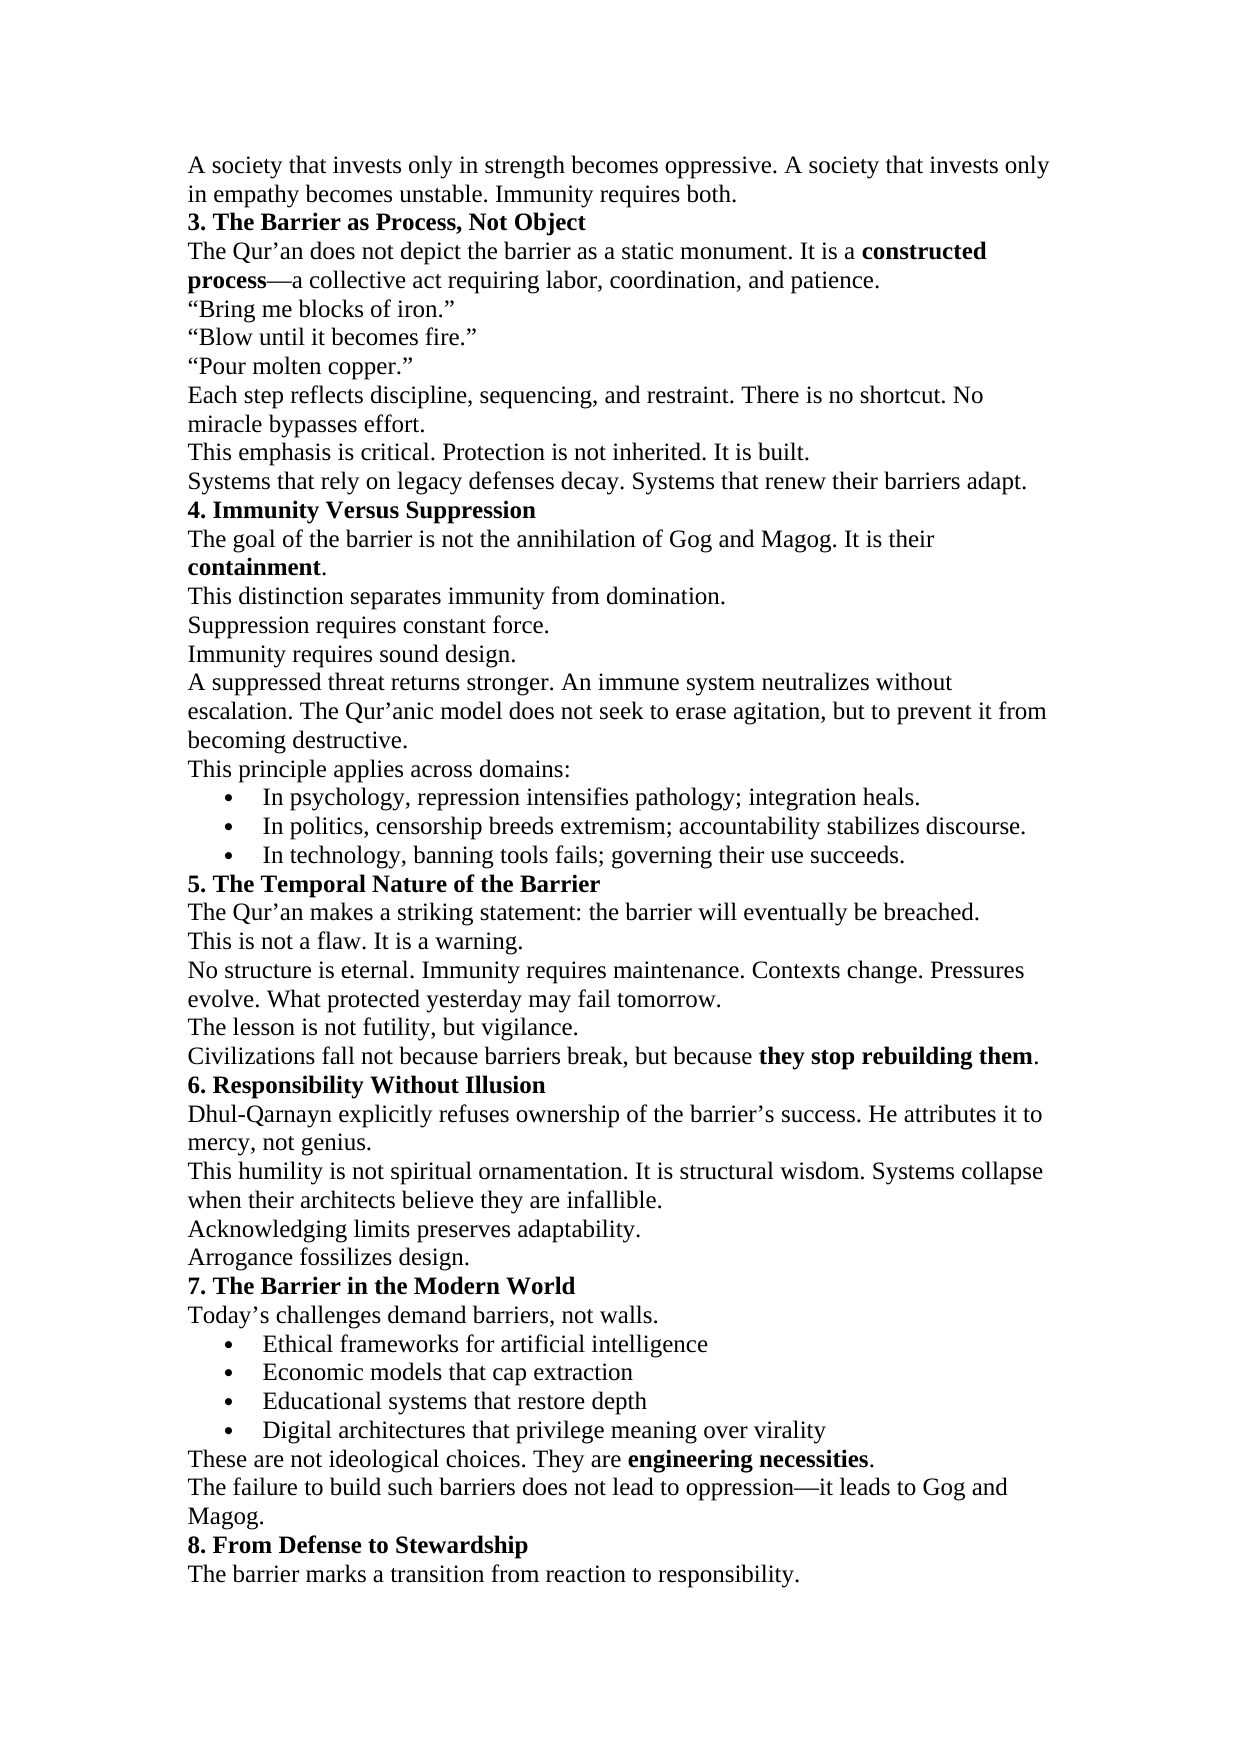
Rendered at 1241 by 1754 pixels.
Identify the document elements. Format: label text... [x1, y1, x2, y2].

text Dhul-Qarnayn explicitly refuses ownership of the barrier’s success. He attributes it to mercy, not genius. [187, 1099, 1053, 1156]
text Suppression requires constant force. Immunity requires sound design. [187, 610, 1053, 667]
text A society that invests only in strength becomes oppressive. A society that invests only in empathy becomes unstable. Immunity requires both. [187, 150, 1053, 207]
text The Qur’an does not depict the barrier as a static monument. It is a constructed process—a collective act requiring labor, coordination, and patience. [187, 236, 1053, 294]
text 5. The Temporal Nature of the Barrier [187, 869, 1053, 897]
text This is not a flaw. It is a warning. [187, 926, 1053, 955]
text Systems that rely on legacy defenses decay. Systems that renew their barriers adapt. [187, 466, 1053, 495]
text The failure to build such barriers does not lead to oppression—it leads to Gog and Magog. [187, 1472, 1053, 1530]
text The goal of the barrier is not the annihilation of Gog and Magog. It is their containment. [187, 524, 1053, 581]
text This principle applies across domains: [187, 754, 1053, 782]
text Civilizations fall not because barriers break, but because they stop rebuilding them. [187, 1041, 1053, 1070]
text 6. Responsibility Without Illusion [187, 1070, 1053, 1099]
text The lesson is not futility, but vigilance. [187, 1012, 1053, 1041]
text The barrier marks a transition from reaction to responsibility. [187, 1559, 1053, 1587]
text A suppressed threat returns stronger. An immune system neutralizes without escalation. The Qur’anic model does not seek to erase agitation, but to prevent it from becoming destructive. [187, 667, 1053, 754]
list Economic models that cap extraction [225, 1357, 1053, 1386]
text The Qur’an makes a striking statement: the barrier will eventually be breached. [187, 897, 1053, 926]
list In politics, censorship breeds extremism; accountability stabilizes discourse. [225, 811, 1053, 840]
text 7. The Barrier in the Modern World [187, 1271, 1053, 1300]
text These are not ideological choices. They are engineering necessities. [187, 1444, 1053, 1472]
text This distinction separates immunity from domination. [187, 581, 1053, 610]
list Digital architectures that privilege meaning over virality [225, 1415, 1053, 1444]
text This emphasis is critical. Protection is not inherited. It is built. [187, 437, 1053, 466]
text 3. The Barrier as Process, Not Object [187, 207, 1053, 236]
text No structure is eternal. Immunity requires maintenance. Contexts change. Pressures evolve. What protected yesterday may fail tomorrow. [187, 955, 1053, 1012]
text 8. From Defense to Stewardship [187, 1530, 1053, 1559]
list In psychology, repression intensifies pathology; integration heals. [225, 782, 1053, 811]
text 4. Immunity Versus Suppression [187, 495, 1053, 524]
list Educational systems that restore depth [225, 1386, 1053, 1415]
text This humility is not spiritual ornamentation. It is structural wisdom. Systems collapse when their architects believe they are infallible. [187, 1156, 1053, 1214]
text “Bring me blocks of iron.” “Blow until it becomes fire.” “Pour molten copper.” [187, 294, 1053, 380]
text Each step reflects discipline, sequencing, and restraint. There is no shortcut. No miracle bypasses effort. [187, 380, 1053, 437]
text Acknowledging limits preserves adaptability. Arrogance fossilizes design. [187, 1214, 1053, 1271]
list In technology, banning tools fails; governing their use succeeds. [225, 840, 1053, 869]
list Ethical frameworks for artificial intelligence [225, 1329, 1053, 1357]
text Today’s challenges demand barriers, not walls. [187, 1300, 1053, 1329]
